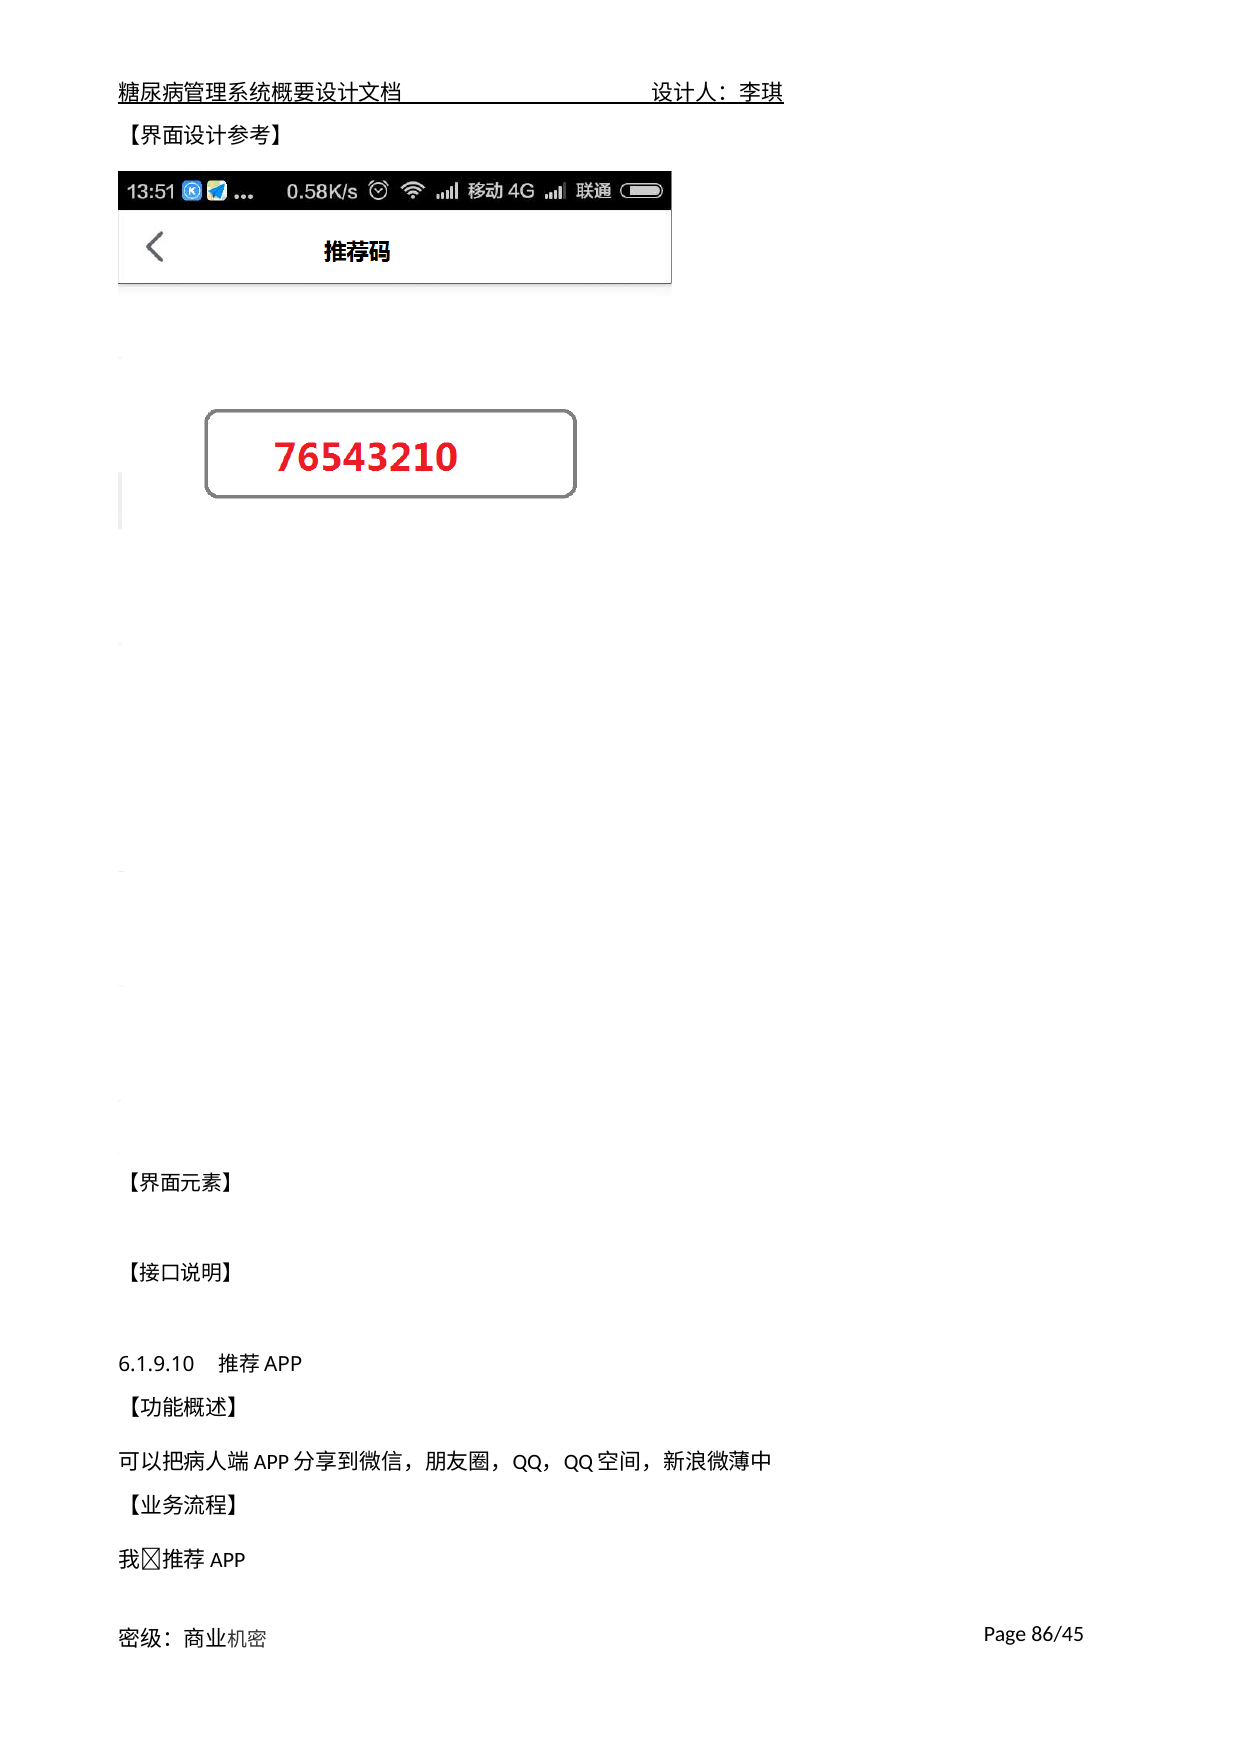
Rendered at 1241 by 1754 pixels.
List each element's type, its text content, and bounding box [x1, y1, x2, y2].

text 可以把病人端APP分享到微信，朋友圈，QQ，QQ空间，新浪微薄中 [118, 1444, 1122, 1476]
subtitle 【界面设计参考】 [118, 118, 1122, 150]
subtitle 【业务流程】 [118, 1488, 1122, 1520]
text 我推荐APP [118, 1542, 1122, 1573]
subtitle 【界面元素】 [118, 1166, 1122, 1196]
subtitle 【功能概述】 [118, 1390, 1122, 1422]
picture [118, 171, 708, 1154]
subtitle 【接口说明】 [118, 1257, 1122, 1287]
subtitle 推荐APP [118, 1347, 1122, 1378]
